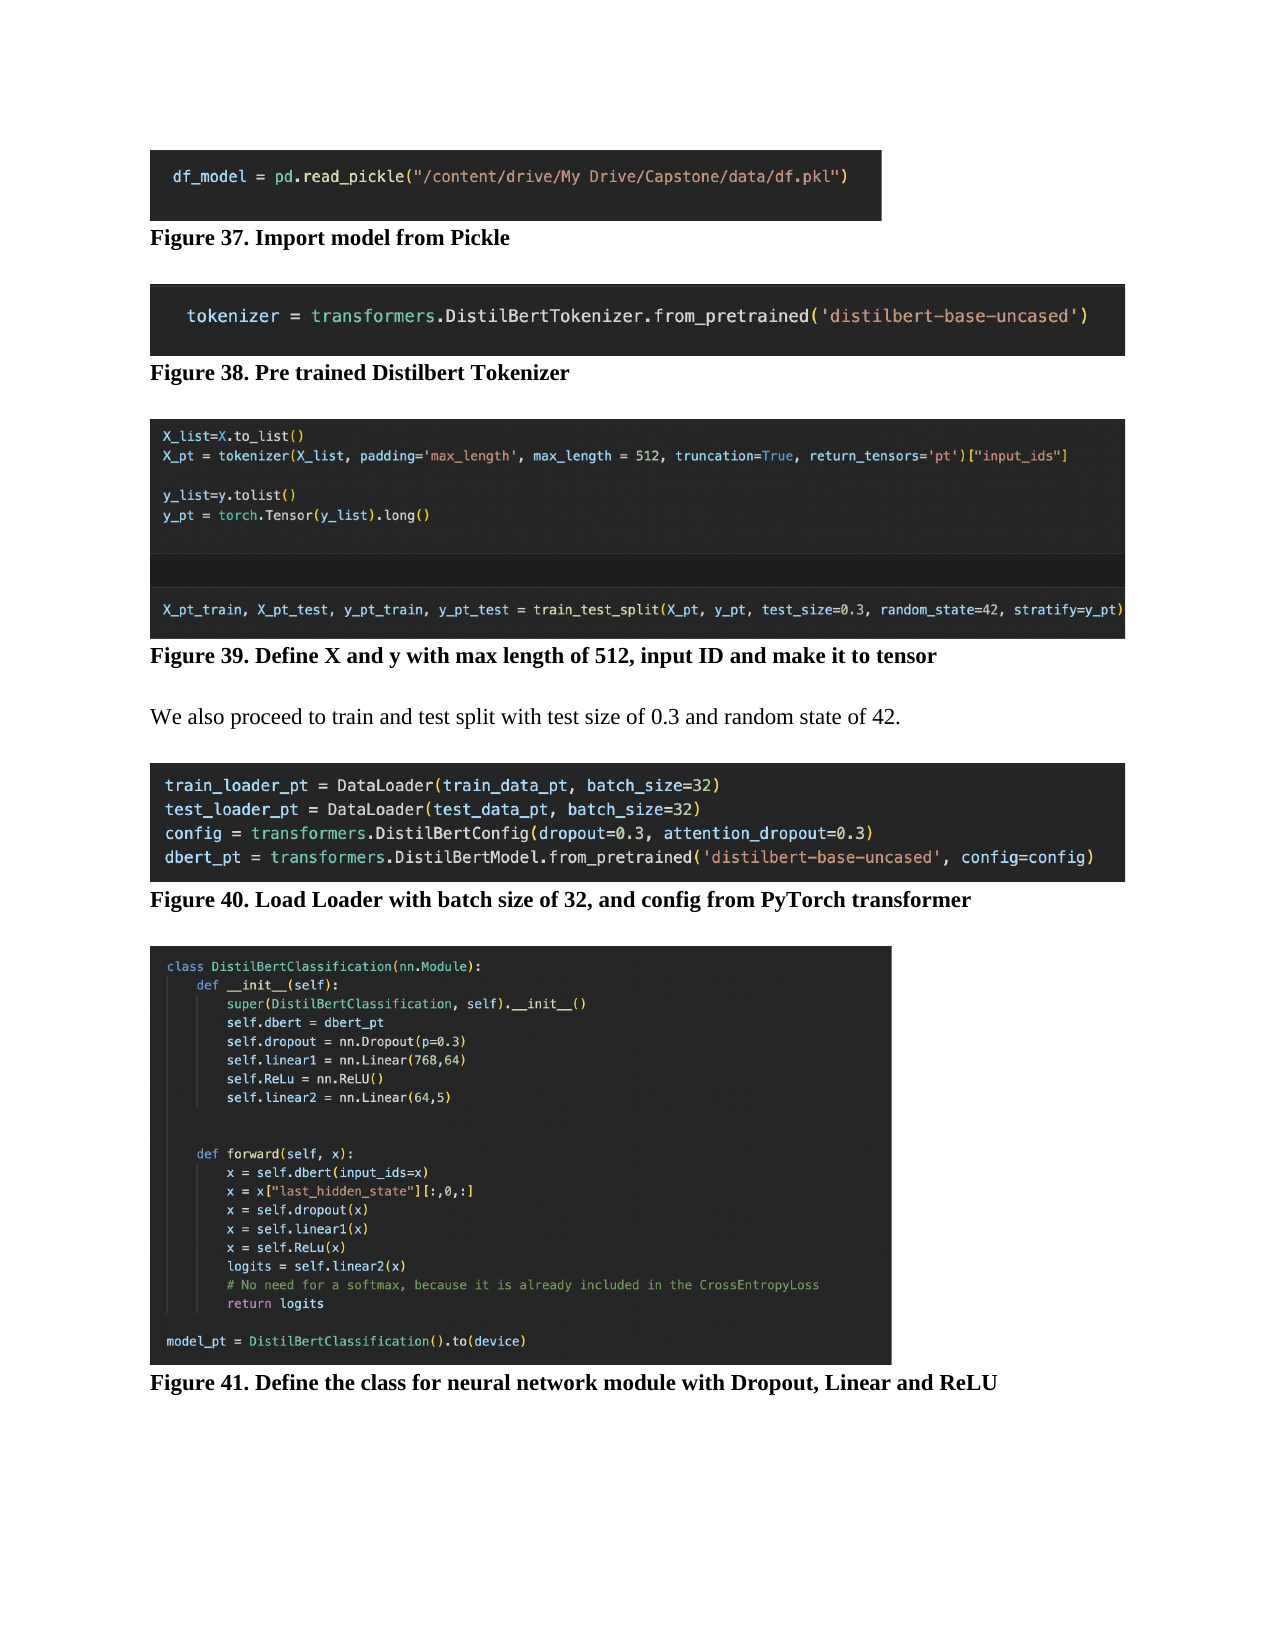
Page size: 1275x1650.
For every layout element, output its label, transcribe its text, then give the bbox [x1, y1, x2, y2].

text Figure 37. Import model from Pickle [150, 224, 1125, 251]
text Figure 38. Pre trained Distilbert Tokenizer [150, 359, 1125, 386]
picture [150, 946, 892, 1365]
picture [150, 419, 1125, 639]
text Figure 40. Load Loader with batch size of 32, and config from PyTorch transformer [150, 886, 1125, 912]
picture [150, 763, 1125, 882]
picture [150, 284, 1125, 356]
text Figure 39. Define X and y with max length of 512, input ID and make it to tensor [150, 642, 1125, 669]
text Figure 41. Define the class for neural network module with Dropout, Linear and ReLU [150, 1368, 1125, 1395]
picture [150, 150, 882, 221]
text We also proceed to train and test split with test size of 0.3 and random state of 42. [150, 703, 1125, 729]
